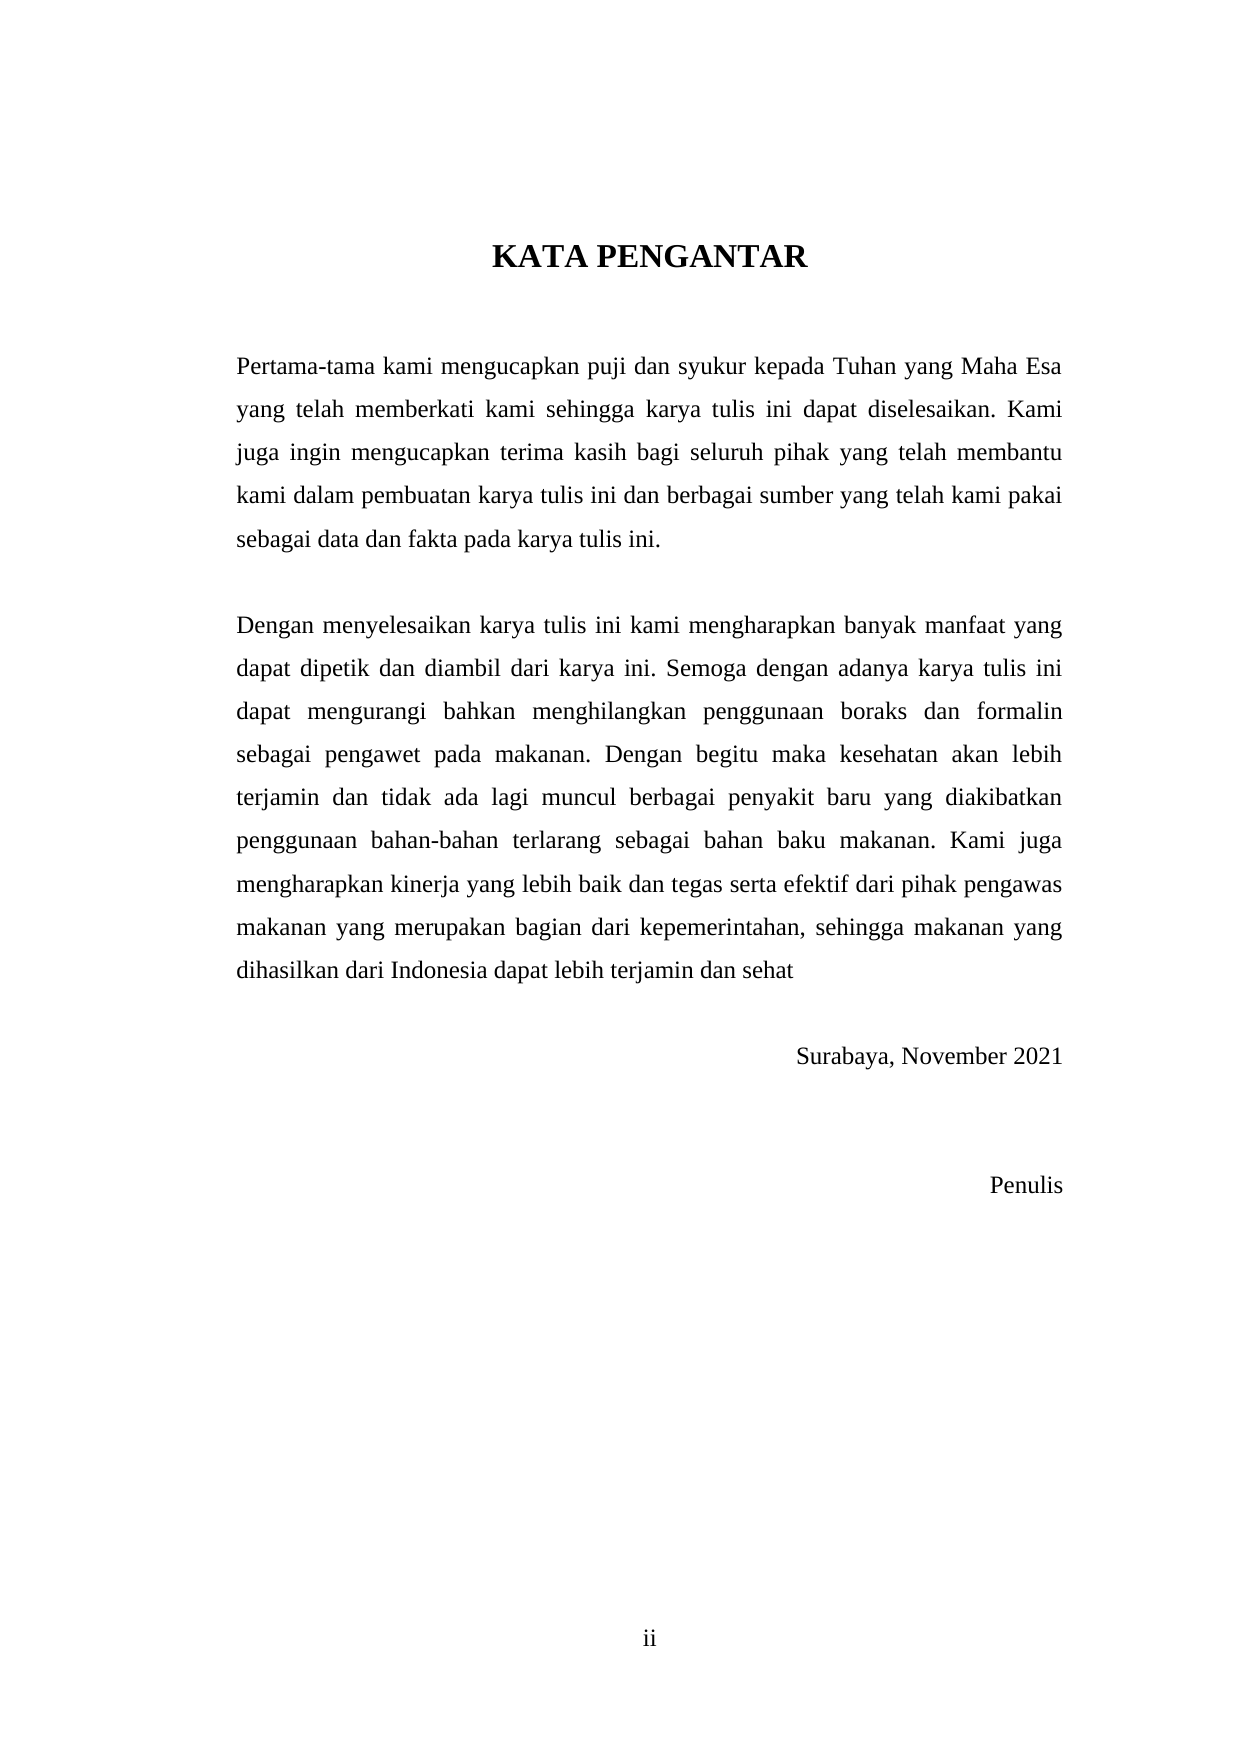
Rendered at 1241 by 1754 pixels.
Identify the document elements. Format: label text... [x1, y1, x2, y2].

text Surabaya, November 2021 [236, 1041, 1063, 1070]
subtitle KATA PENGANTAR [236, 236, 1063, 274]
text Penulis [236, 1171, 1063, 1199]
text Pertama-tama kami mengucapkan puji dan syukur kepada Tuhan yang Maha Esa yang telah memberkati kami sehingga karya tulis ini dapat diselesaikan. Kami juga ingin mengucapkan terima kasih bagi seluruh pihak yang telah membantu kami dalam pembuatan karya tulis ini dan berbagai sumber yang telah kami pakai sebagai data dan fakta pada karya tulis ini. [236, 351, 1063, 552]
text Dengan menyelesaikan karya tulis ini kami mengharapkan banyak manfaat yang dapat dipetik dan diambil dari karya ini. Semoga dengan adanya karya tulis ini dapat mengurangi bahkan menghilangkan penggunaan boraks dan formalin sebagai pengawet pada makanan. Dengan begitu maka kesehatan akan lebih terjamin dan tidak ada lagi muncul berbagai penyakit baru yang diakibatkan penggunaan bahan-bahan terlarang sebagai bahan baku makanan. Kami juga mengharapkan kinerja yang lebih baik dan tegas serta efektif dari pihak pengawas makanan yang merupakan bagian dari kepemerintahan, sehingga makanan yang dihasilkan dari Indonesia dapat lebih terjamin dan sehat [236, 610, 1063, 984]
